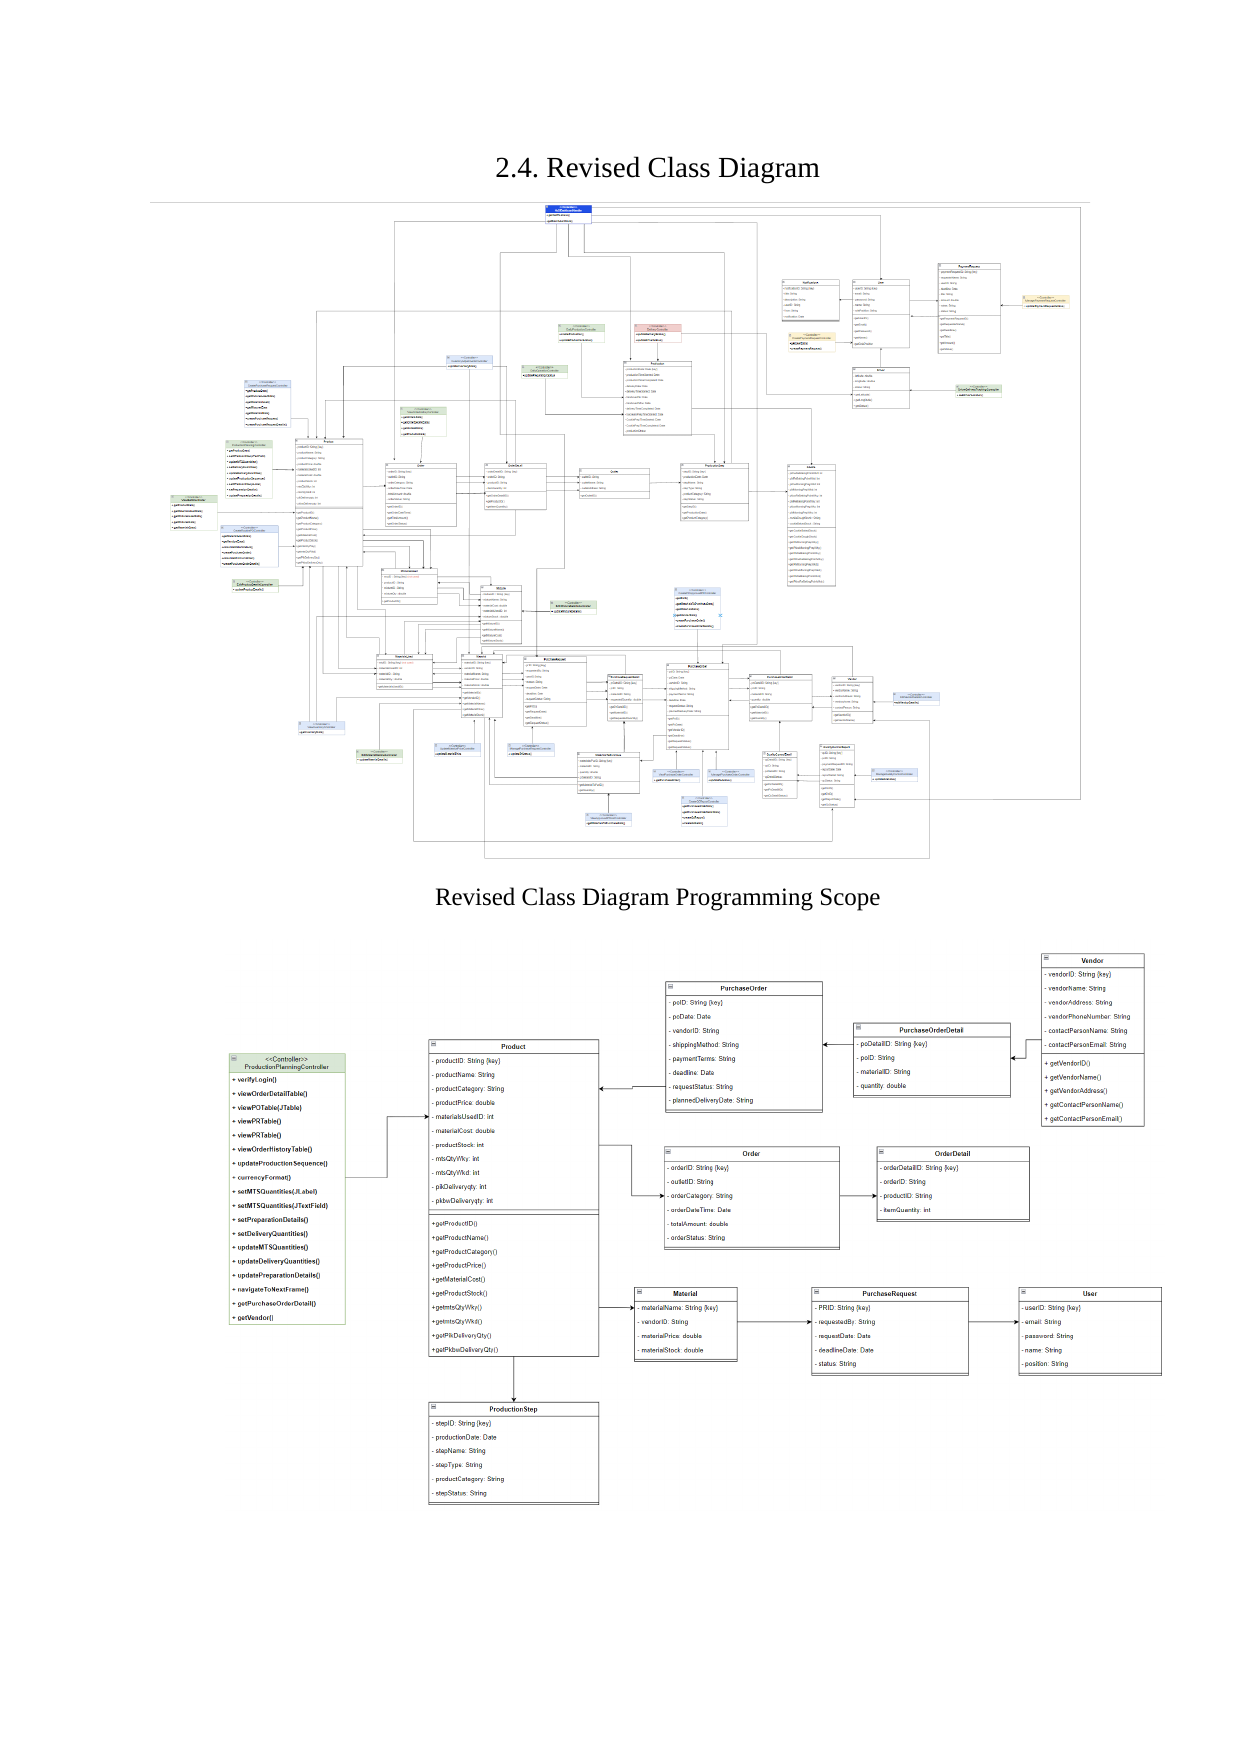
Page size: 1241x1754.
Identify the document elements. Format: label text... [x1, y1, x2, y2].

text Revised Class Diagram Programming Scope [150, 882, 1090, 911]
subtitle 2.4. Revised Class Diagram [150, 150, 1090, 202]
picture [225, 939, 1166, 1511]
picture [150, 202, 1091, 864]
